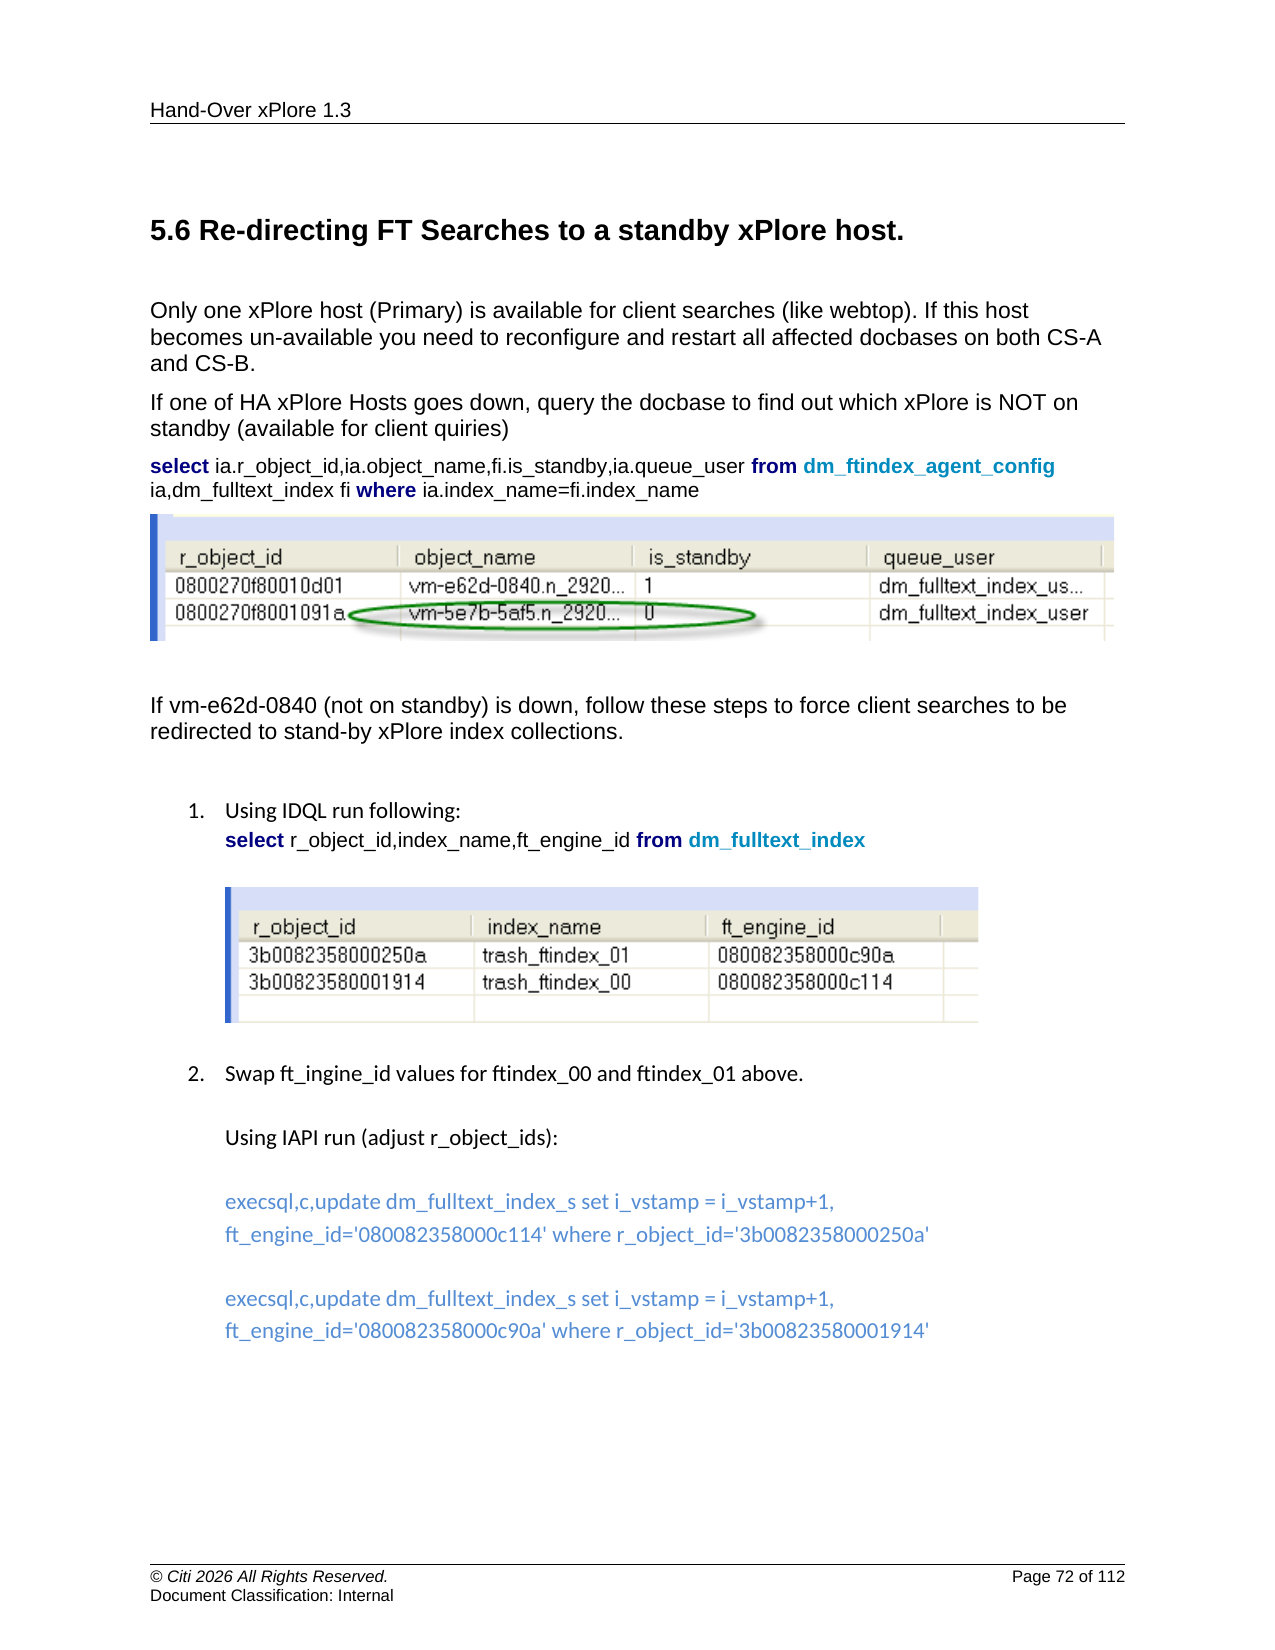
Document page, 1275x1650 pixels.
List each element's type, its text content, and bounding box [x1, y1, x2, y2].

list execsql,c,update dm_fulltext_index_s set i_vstamp = i_vstamp+1, ft_engine_id='080082358000c90a' where r_object_id='3b00823580001914' [225, 1284, 1125, 1344]
list Using IDQL run following: [187, 796, 1125, 824]
list Swap ft_ingine_id values for ftindex_00 and ftindex_01 above. [187, 1059, 1125, 1087]
text Only one xPlore host (Primary) is available for client searches (like webtop). If this host becomes un-available you need to reconfigure and restart all affected docbases on both CS-A and CS-B. [150, 297, 1125, 376]
text If vm-e62d-0840 (not on standby) is down, follow these steps to force client searches to be redirected to stand-by xPlore index collections. [150, 692, 1125, 744]
list Using IAPI run (adjust r_object_ids): [225, 1123, 1125, 1151]
list select r_object_id,index_name,ft_engine_id from dm_fulltext_index [225, 828, 1125, 852]
picture [225, 887, 979, 1023]
list execsql,c,update dm_fulltext_index_s set i_vstamp = i_vstamp+1, ft_engine_id='080082358000c114' where r_object_id='3b0082358000250a' [225, 1187, 1125, 1248]
subtitle Re-directing FT Searches to a standby xPlore host. [150, 212, 1125, 246]
text If one of HA xPlore Hosts goes down, query the docbase to find out which xPlore is NOT on standby (available for client quiries) [150, 389, 1125, 442]
text select ia.r_object_id,ia.object_name,fi.is_standby,ia.queue_user from dm_ftindex_agent_config ia,dm_fulltext_index fi where ia.index_name=fi.index_name [150, 454, 1125, 502]
picture [150, 514, 1115, 641]
